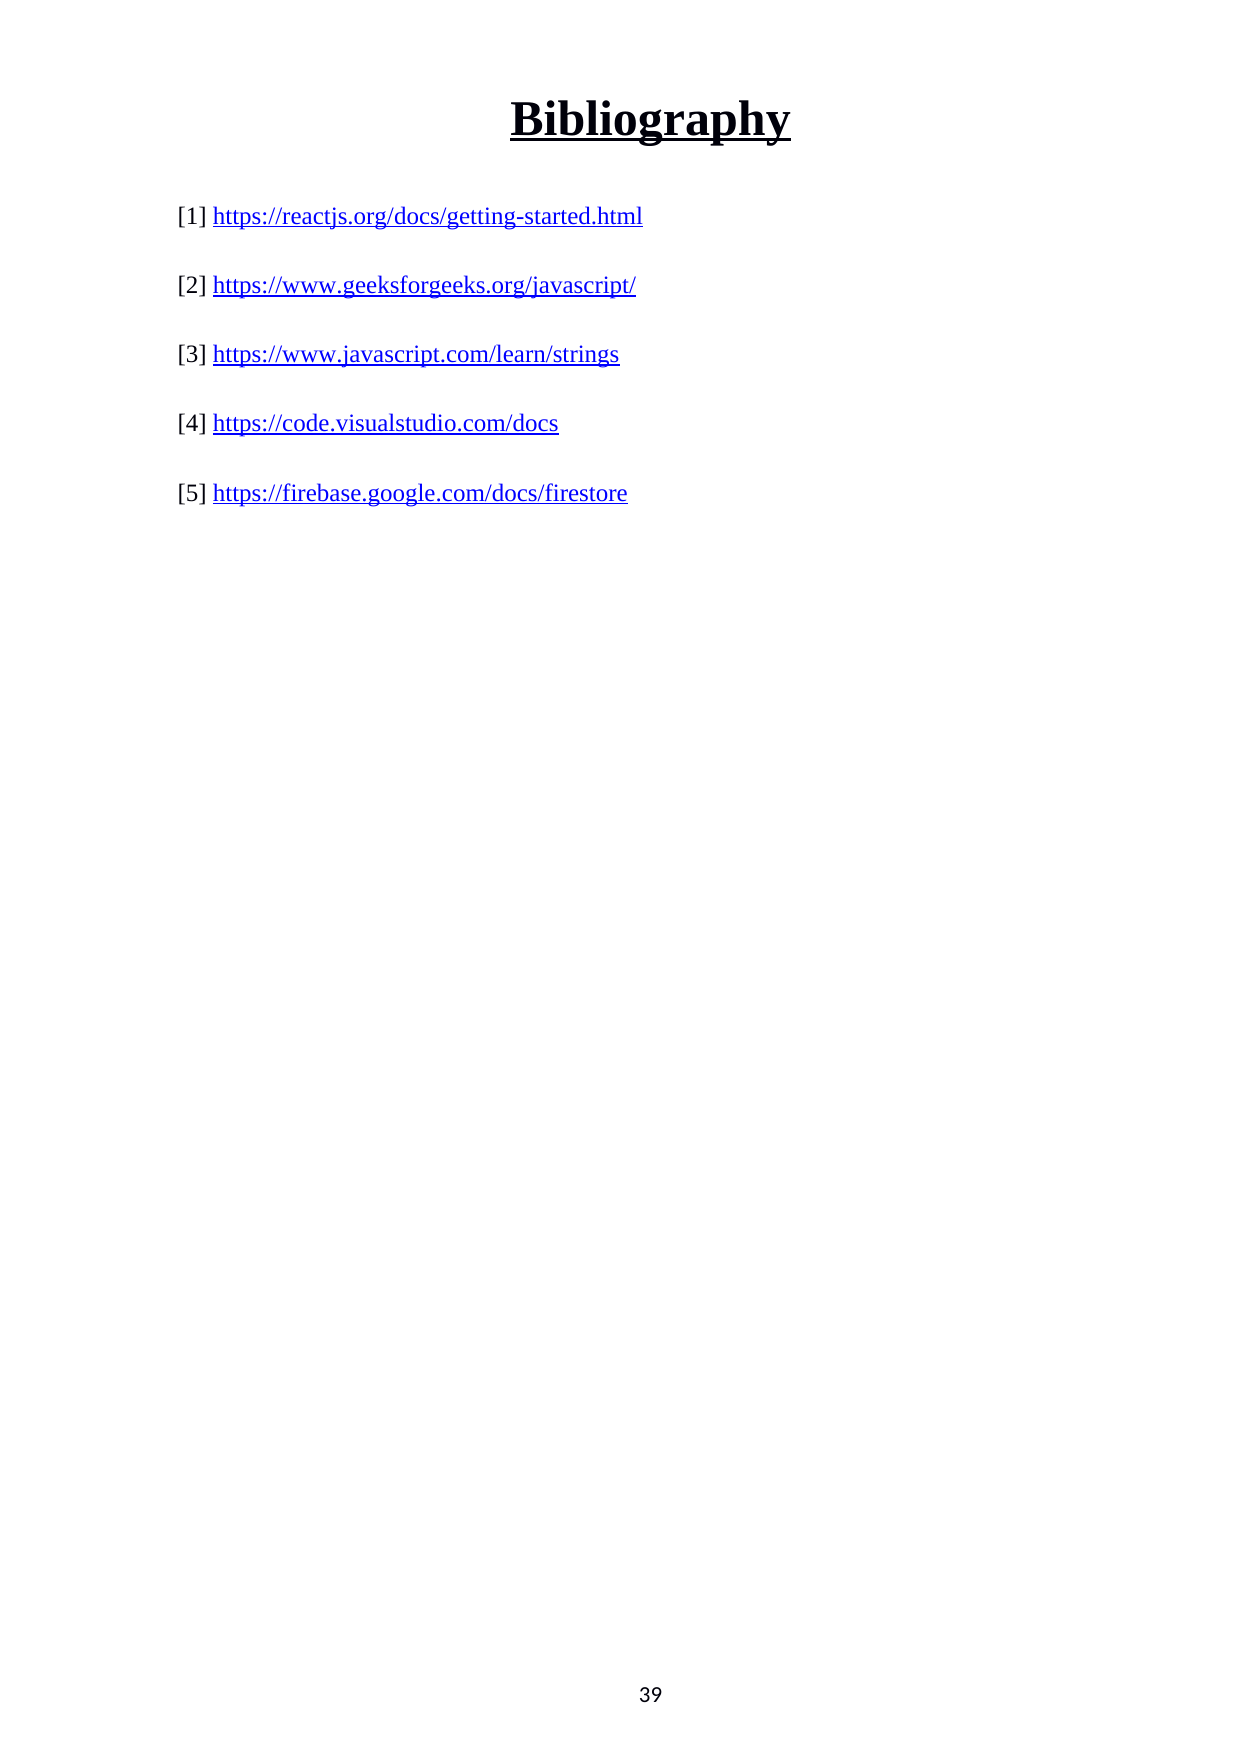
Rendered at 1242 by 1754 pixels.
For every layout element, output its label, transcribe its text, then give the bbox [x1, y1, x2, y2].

text Bibliography [177, 89, 1123, 146]
text [2] https://www.geeksforgeeks.org/javascript/ [177, 270, 1123, 299]
text [1] https://reactjs.org/docs/getting-started.html [177, 201, 1123, 230]
text [5] https://firebase.google.com/docs/firestore [177, 478, 1123, 506]
text [3] https://www.javascript.com/learn/strings [177, 339, 1123, 368]
text [4] https://code.visualstudio.com/docs [177, 408, 1123, 437]
